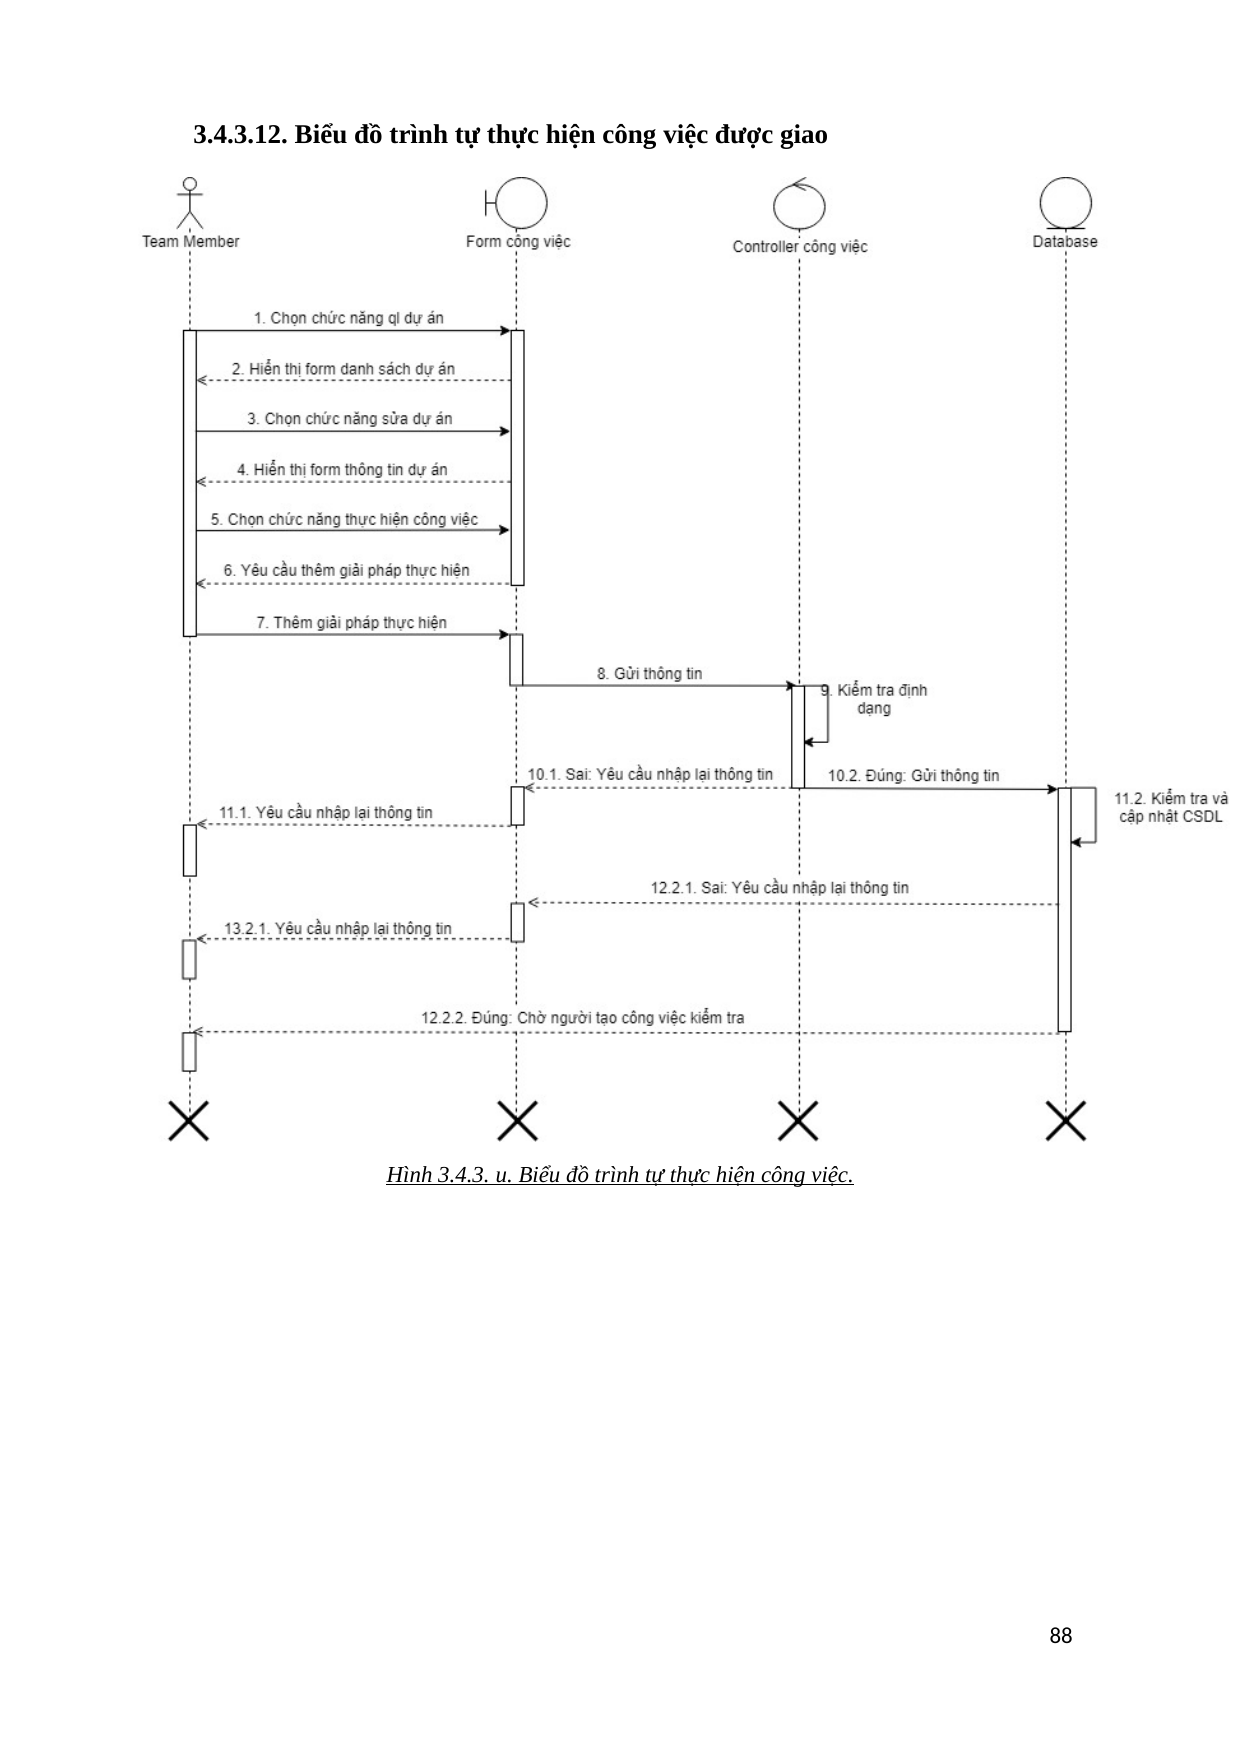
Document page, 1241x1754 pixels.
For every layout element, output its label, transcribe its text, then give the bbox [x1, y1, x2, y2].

text Hình 3.4.3. u. Biểu đồ trình tự thực hiện công việc. [118, 1161, 1122, 1187]
subtitle 3.4.3.12. Biểu đồ trình tự thực hiện công việc được giao [118, 118, 1122, 149]
picture [118, 177, 1235, 1142]
